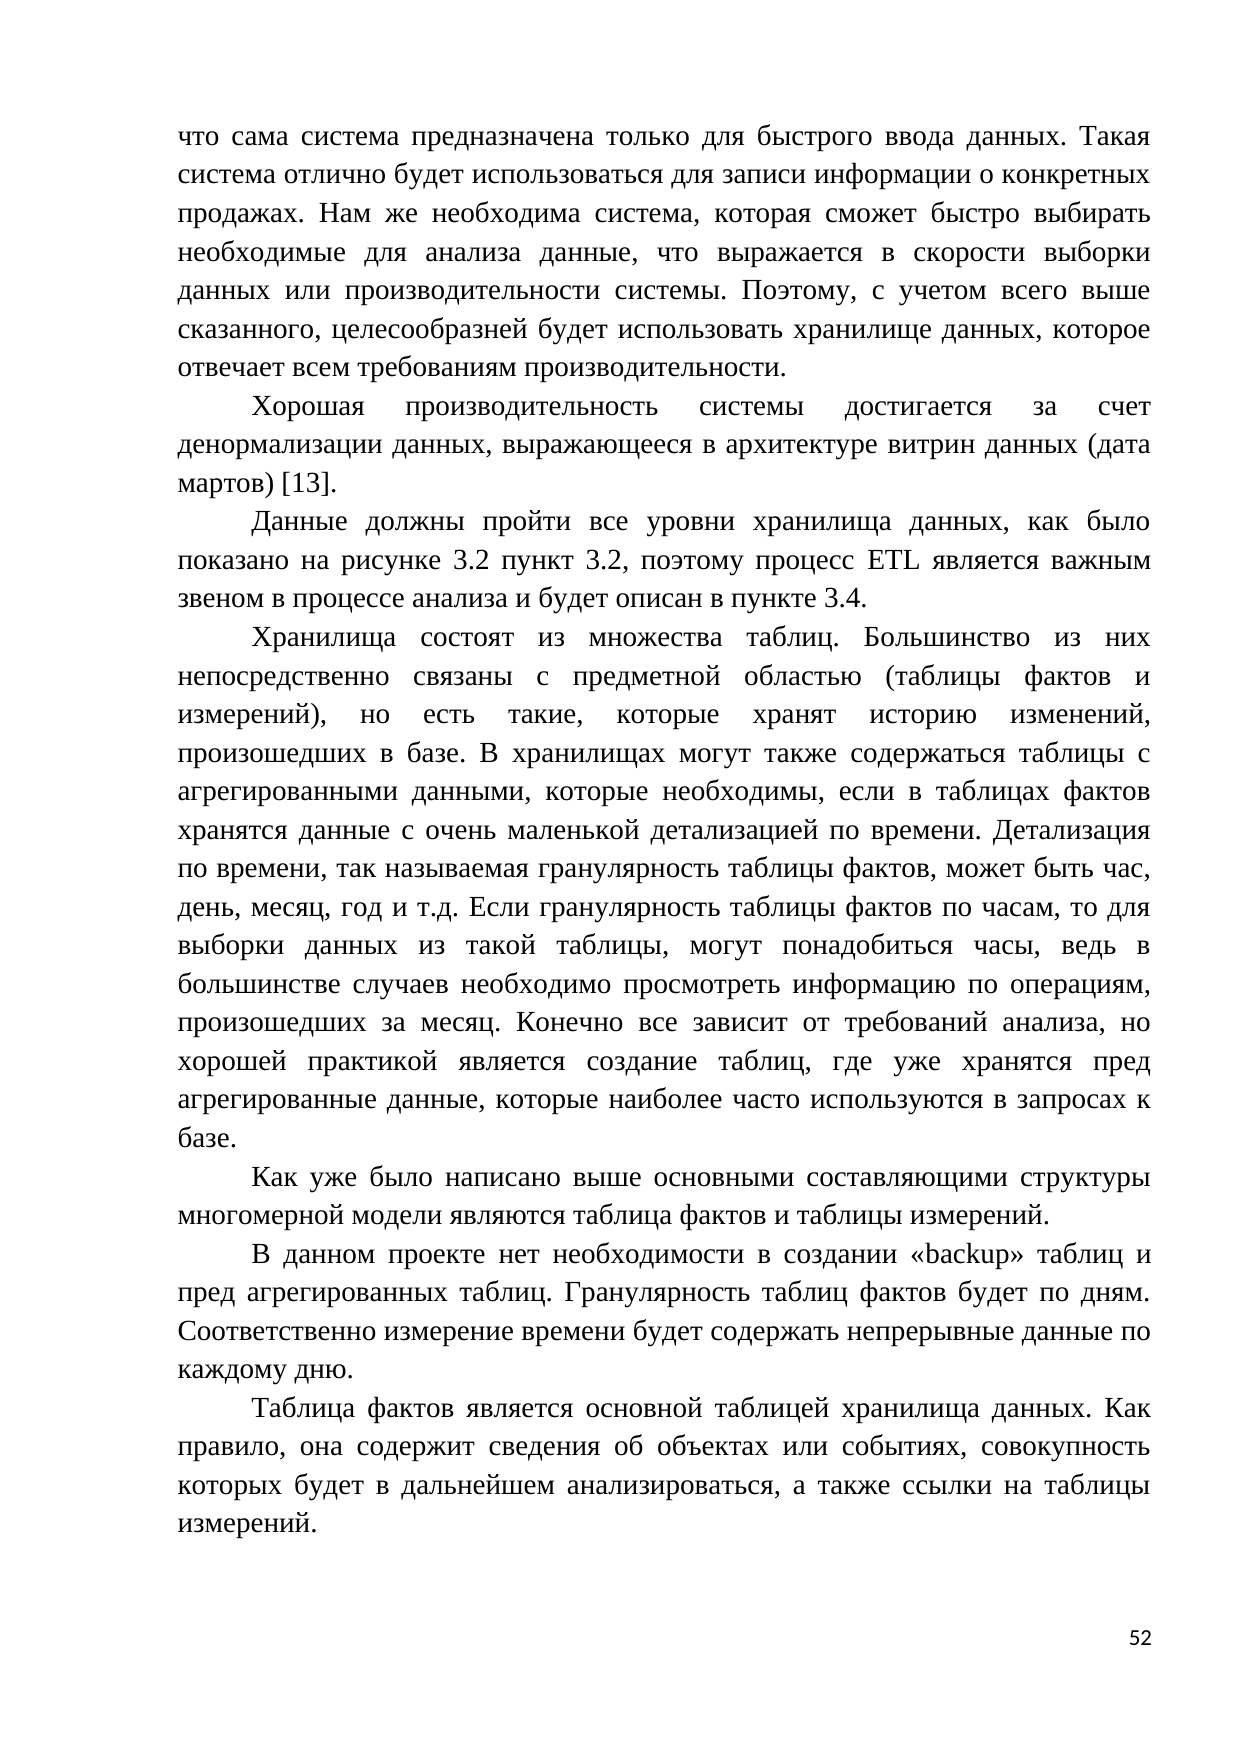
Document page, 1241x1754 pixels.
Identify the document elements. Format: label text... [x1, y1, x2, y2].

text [177, 118, 1152, 383]
text Данные должны пройти все уровни хранилища данных, как было показано на рисунке 3.2 пункт 3.2, поэтому процесс ETL является важным звеном в процессе анализа и будет описан в пункте 3.4. [177, 503, 1152, 614]
text Таблица фактов является основной таблицей хранилища данных. Как правило, она содержит сведения об объектах или событиях, совокупность которых будет в дальнейшем анализироваться, а также ссылки на таблицы измерений. [177, 1390, 1152, 1539]
text В данном проекте нет необходимости в создании «backup» таблиц и пред агрегированных таблиц. Гранулярность таблиц фактов будет по дням. Соответственно измерение времени будет содержать непрерывные данные по каждому дню. [177, 1236, 1152, 1385]
text Хорошая производительность системы достигается за счет денормализации данных, выражающееся в архитектуре витрин данных (дата мартов) [13]. [177, 388, 1152, 498]
text Хранилища состоят из множества таблиц. Большинство из них непосредственно связаны с предметной областью (таблицы фактов и измерений), но есть такие, которые хранят историю изменений, произошедших в базе. В хранилищах могут также содержаться таблицы с агрегированными данными, которые необходимы, если в таблицах фактов хранятся данные с очень маленькой детализацией по времени. Детализация по времени, так называемая гранулярность таблицы фактов, может быть час, день, месяц, год и т.д. Если гранулярность таблицы фактов по часам, то для выборки данных из такой таблицы, могут понадобиться часы, ведь в большинстве случаев необходимо просмотреть информацию по операциям, произошедших за месяц. Конечно все зависит от требований анализа, но хорошей практикой является создание таблиц, где уже хранятся пред агрегированные данные, которые наиболее часто используются в запросах к базе. [177, 619, 1152, 1154]
text Как уже было написано выше основными составляющими структуры многомерной модели являются таблица фактов и таблицы измерений. [177, 1159, 1152, 1231]
